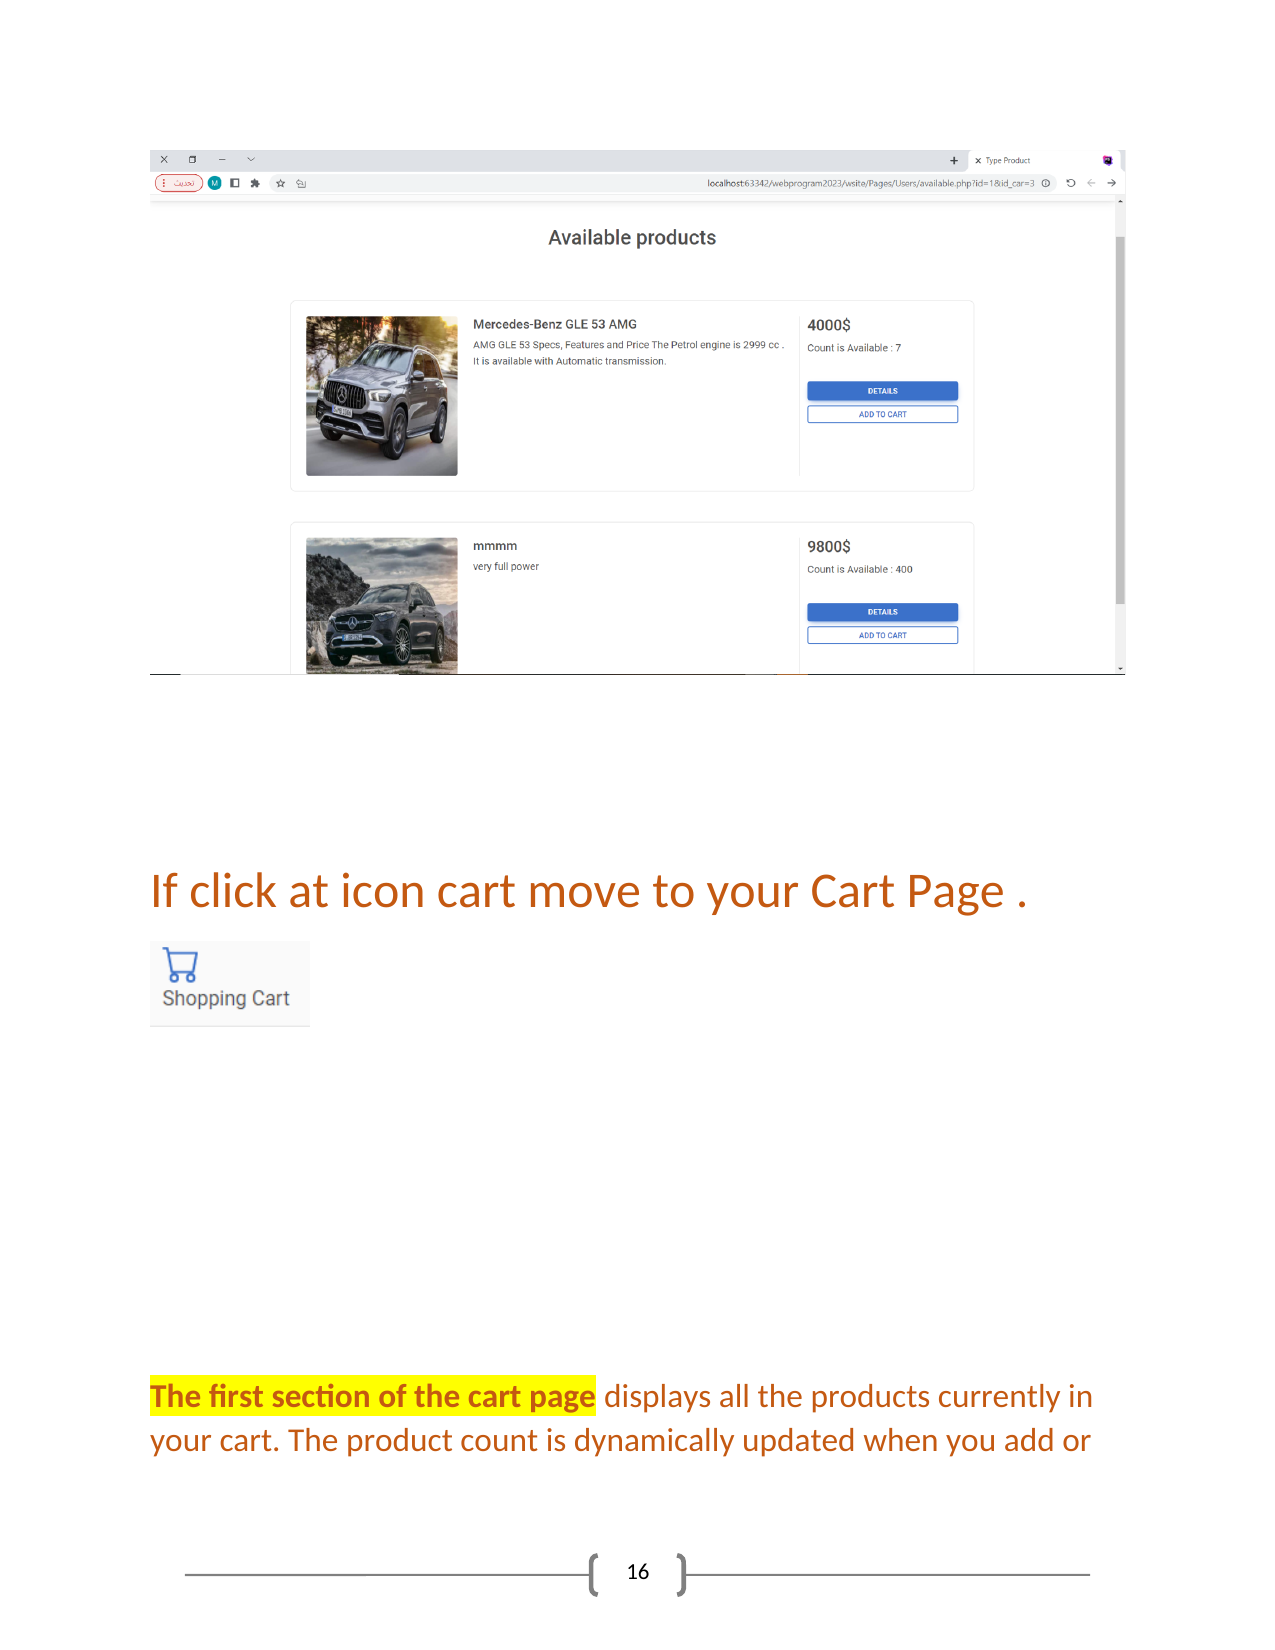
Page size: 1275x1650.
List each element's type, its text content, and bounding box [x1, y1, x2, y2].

text If click at icon cart move to your Cart Page . [150, 859, 1125, 920]
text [150, 1375, 1125, 1460]
picture [150, 150, 1125, 675]
picture [150, 941, 310, 1027]
